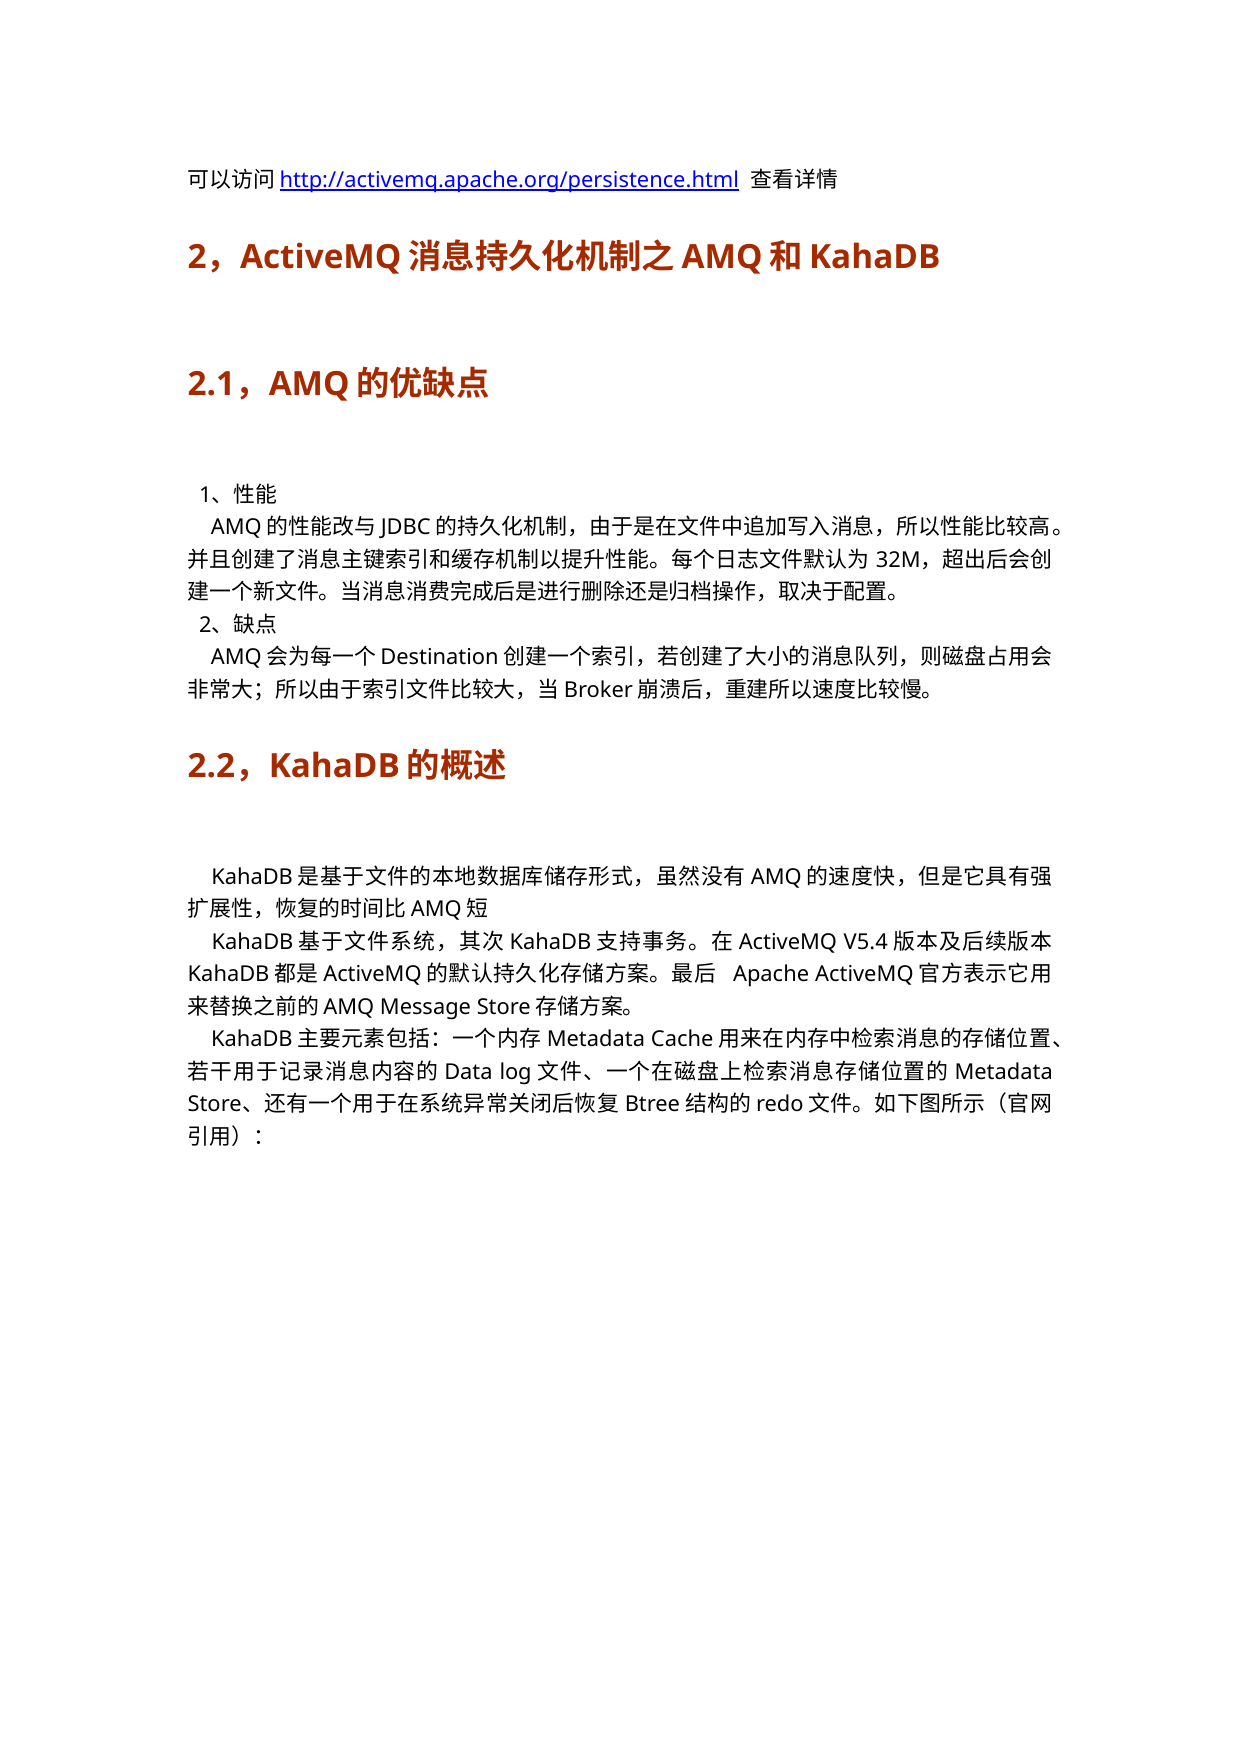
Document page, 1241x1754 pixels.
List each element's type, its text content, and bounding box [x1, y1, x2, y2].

text 1、性能 [187, 476, 1053, 509]
text 可以访问http://activemq.apache.org/persistence.html 查看详情 [187, 162, 1053, 194]
text AMQ的性能改与JDBC的持久化机制，由于是在文件中追加写入消息，所以性能比较高。并且创建了消息主键索引和缓存机制以提升性能。每个日志文件默认为32M，超出后会创建一个新文件。当消息消费完成后是进行删除还是归档操作，取决于配置。 [187, 509, 1053, 606]
text KahaDB主要元素包括：一个内存Metadata Cache用来在内存中检索消息的存储位置、若干用于记录消息内容的Data log文件、一个在磁盘上检索消息存储位置的Metadata Store、还有一个用于在系统异常关闭后恢复Btree结构的redo文件。如下图所示（官网引用）： [187, 1021, 1053, 1151]
subtitle 2，ActiveMQ消息持久化机制之AMQ和KahaDB [187, 222, 1053, 287]
subtitle 2.1，AMQ的优缺点 [187, 349, 1053, 414]
text 2、缺点 [187, 606, 1053, 639]
text AMQ会为每一个Destination创建一个索引，若创建了大小的消息队列，则磁盘占用会非常大；所以由于索引文件比较大，当Broker崩溃后，重建所以速度比较慢。 [187, 639, 1053, 704]
text KahaDB基于文件系统，其次KahaDB支持事务。在ActiveMQ V5.4版本及后续版本KahaDB都是ActiveMQ的默认持久化存储方案。最后 Apache ActiveMQ官方表示它用来替换之前的AMQ Message Store存储方案。 [187, 923, 1053, 1021]
subtitle 2.2，KahaDB的概述 [187, 731, 1053, 796]
text KahaDB是基于文件的本地数据库储存形式，虽然没有AMQ的速度快，但是它具有强扩展性，恢复的时间比AMQ短 [187, 858, 1053, 923]
